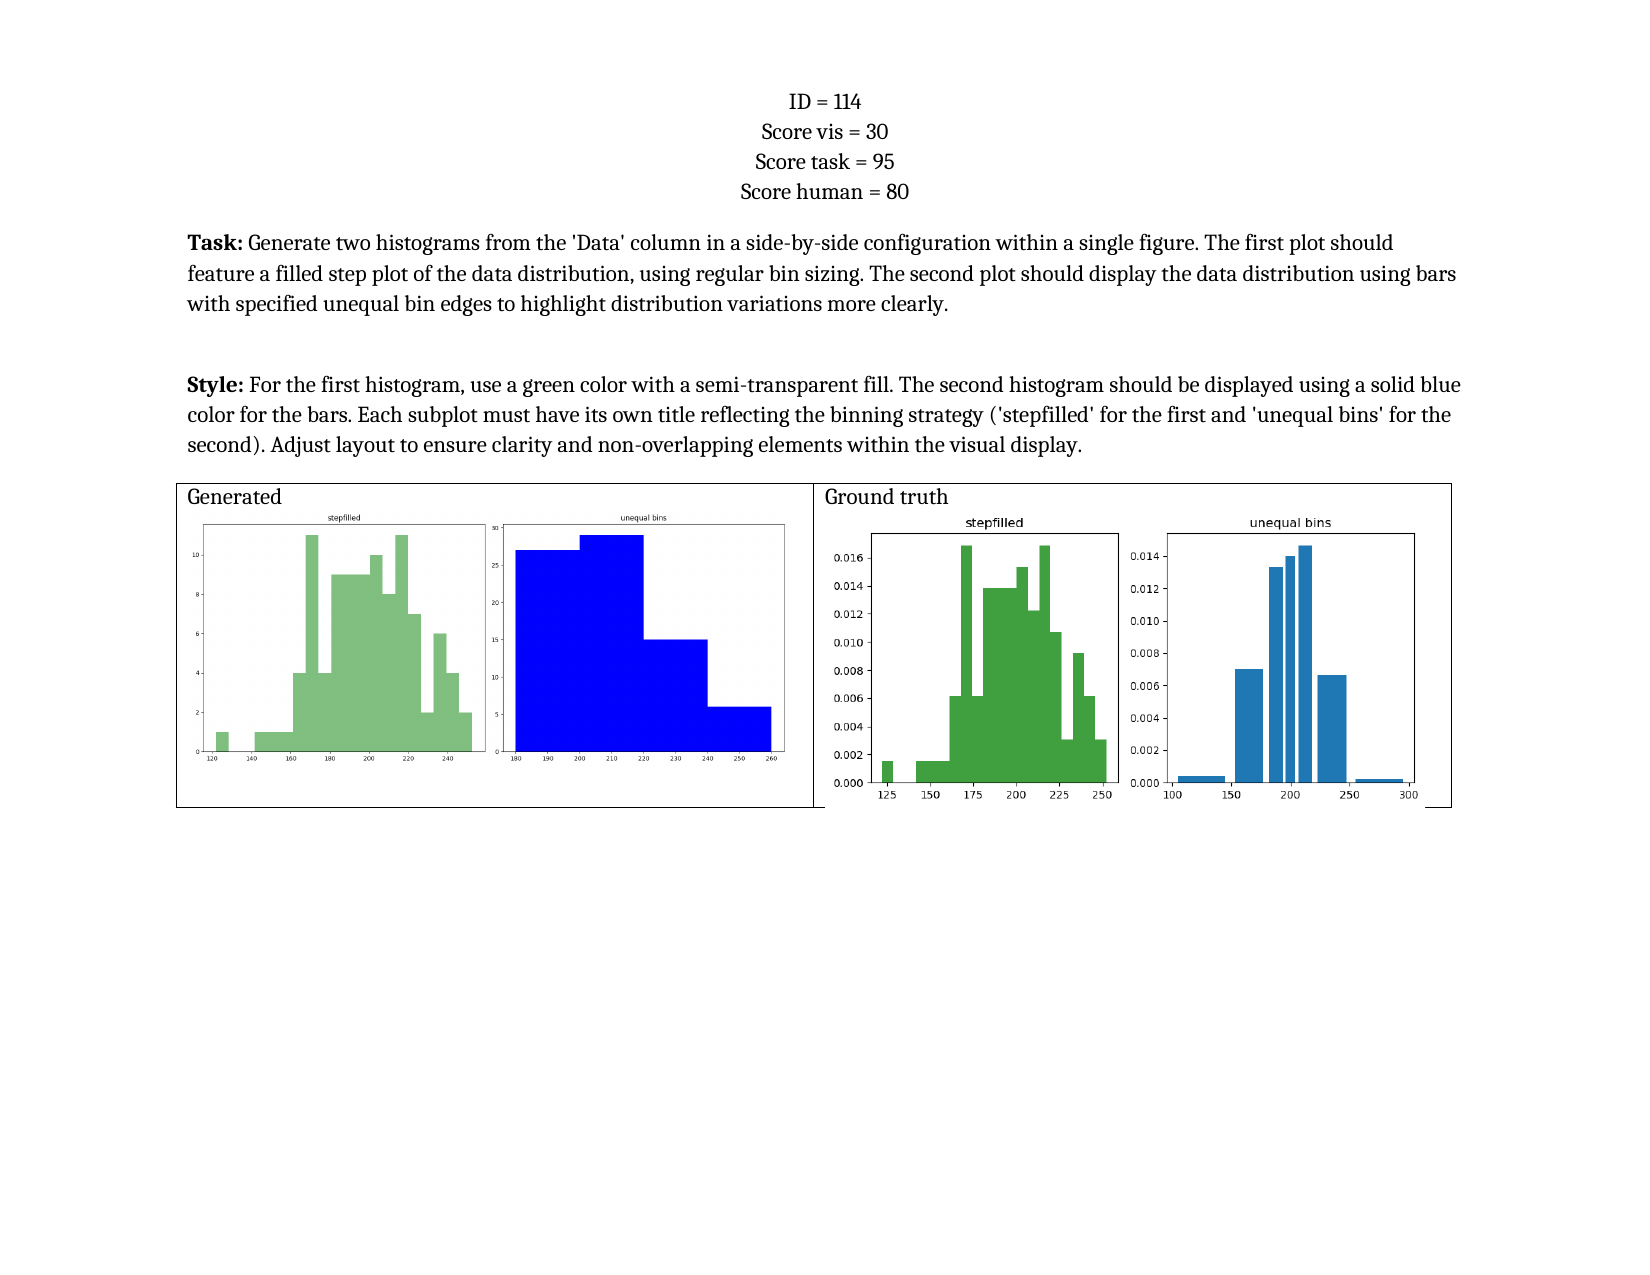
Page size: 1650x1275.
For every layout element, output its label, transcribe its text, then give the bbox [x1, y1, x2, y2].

picture [187, 510, 788, 766]
text Style: For the first histogram, use a green color with a semi-transparent fill. The second histogram should be displayed using a solid blue color for the bars. Each subplot must have its own title reflecting the binning strategy ('stepfilled' for the first and 'unequal bins' for the second). Adjust layout to ensure clarity and non-overlapping elements within the visual display. [187, 372, 1462, 459]
picture [825, 510, 1425, 808]
text ID = 114 Score vis = 30 Score task = 95 Score human = 80 [187, 88, 1462, 206]
text Task: Generate two histograms from the 'Data' column in a side-by-side configuration within a single figure. The first plot should feature a filled step plot of the data distribution, using regular bin sizing. The second plot should display the data distribution using bars with specified unequal bin edges to highlight distribution variations more clearly. [187, 230, 1462, 347]
table_header Generated [177, 484, 813, 807]
table_header Ground truth [814, 484, 1451, 807]
